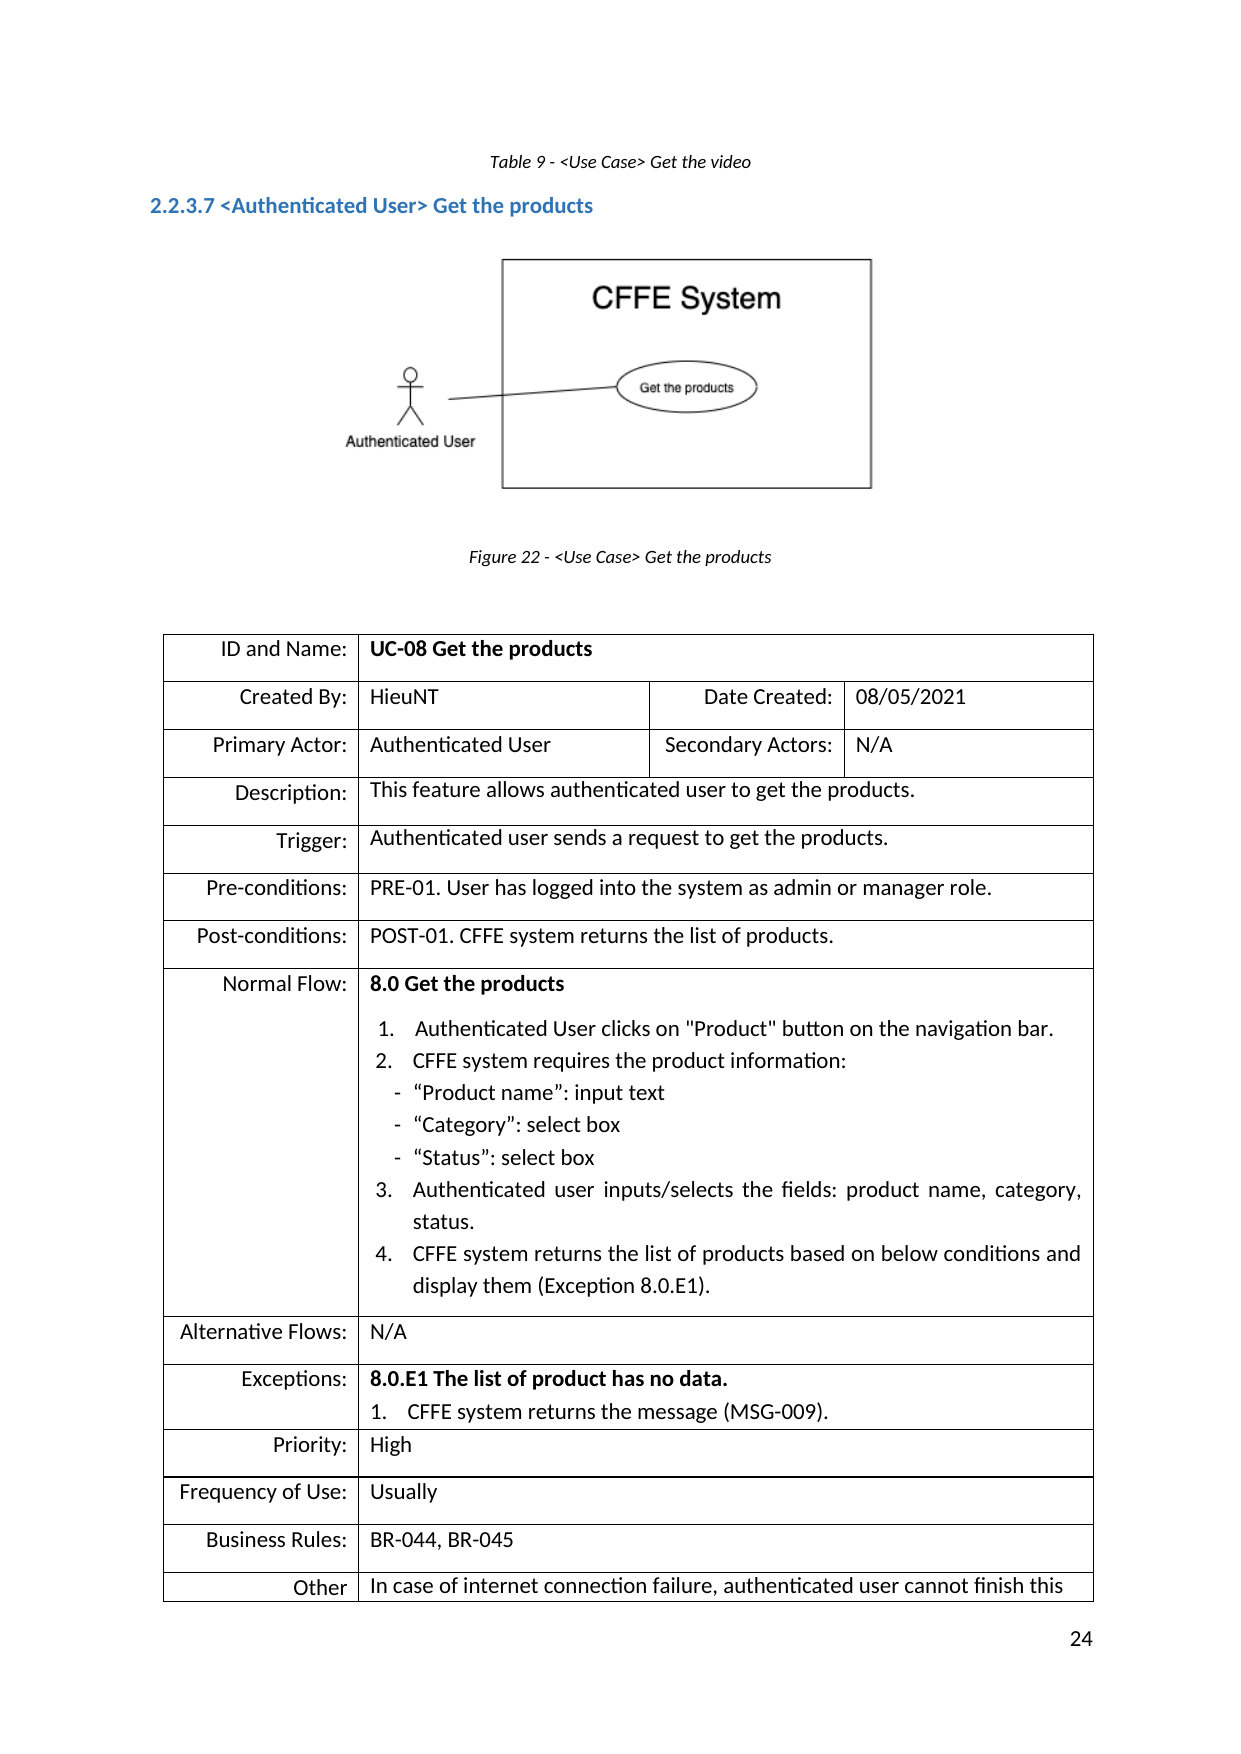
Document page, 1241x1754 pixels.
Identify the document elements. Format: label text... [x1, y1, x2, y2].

table_cell Exceptions: [164, 1365, 358, 1429]
table_cell Primary Actor: [164, 730, 358, 777]
table_cell Date Created: [650, 682, 844, 729]
table_cell N/A [845, 730, 1093, 777]
table_cell Alternative Flows: [164, 1317, 358, 1363]
table_cell Business Rules: [164, 1525, 358, 1572]
table_cell Authenticated User [359, 730, 649, 777]
table_cell Normal Flow: [164, 969, 358, 1316]
table_cell Pre-conditions: [164, 874, 358, 920]
table_cell HieuNT [359, 682, 649, 729]
table_cell Other Information: [164, 1573, 358, 1601]
table_cell N/A [359, 1317, 1093, 1363]
table_cell Frequency of Use: [164, 1478, 358, 1524]
table_header UC-08 Get the products [359, 635, 1093, 681]
table_cell PRE-01. User has logged into the system as admin or manager role. [359, 874, 1093, 920]
picture [307, 221, 935, 527]
table_header ID and Name: [164, 635, 358, 681]
subtitle 2.2.3.7 <Authenticated User> Get the products [150, 191, 1093, 219]
table_cell This feature allows authenticated user to get the products. [359, 778, 1093, 825]
table_cell Post-conditions: [164, 921, 358, 968]
table_cell Priority: [164, 1430, 358, 1476]
table_cell BR-044, BR-045 [359, 1525, 1093, 1572]
text Figure 22 - <Use Case> Get the products [150, 545, 1093, 568]
text Table 9 - <Use Case> Get the video [150, 150, 1093, 173]
table_cell Trigger: [164, 826, 358, 872]
table_cell Usually [359, 1478, 1093, 1524]
table_cell Authenticated user sends a request to get the products. [359, 826, 1093, 872]
table_cell POST-01. CFFE system returns the list of products. [359, 921, 1093, 968]
table_cell 8.0 Get the products Authenticated User clicks on "Product" button on the navigation bar. CFFE system requires the product information: “Product name”: input text “Category”: select box “Status”: select box Authenticated user inputs/selects the fields: product name, category, status. CFFE system returns the list of products based on below conditions and display them (Exception 8.0.E1). [359, 969, 1093, 1316]
table_cell Created By: [164, 682, 358, 729]
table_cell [359, 1573, 1093, 1601]
table_cell 08/05/2021 [845, 682, 1093, 729]
table_cell Secondary Actors: [650, 730, 844, 777]
table_cell High [359, 1430, 1093, 1476]
table_cell 8.0.E1 The list of product has no data. CFFE system returns the message (MSG-009). [359, 1365, 1093, 1429]
table_cell Description: [164, 778, 358, 825]
